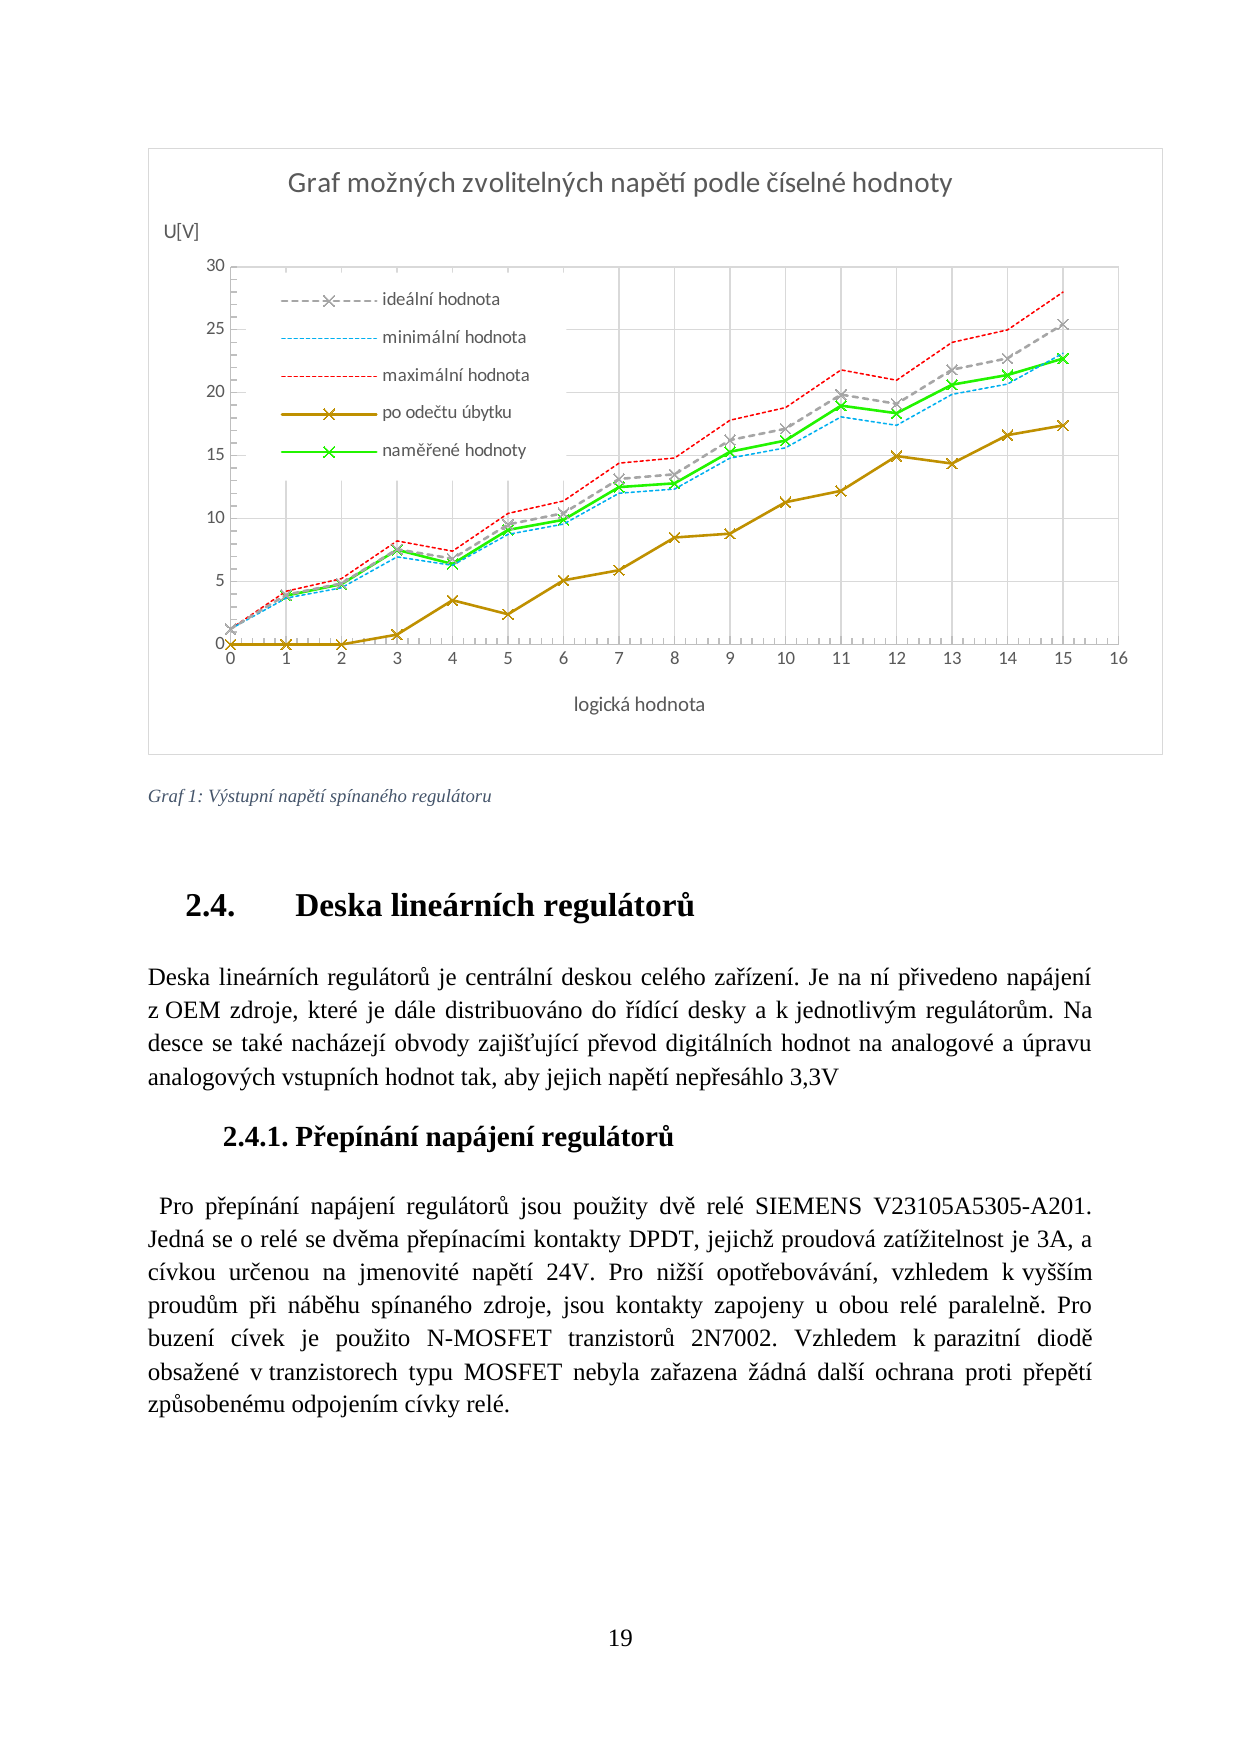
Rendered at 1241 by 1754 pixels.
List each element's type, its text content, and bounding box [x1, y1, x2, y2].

subtitle Přepínání napájení regulátorů [223, 1119, 1093, 1153]
text Graf 1: Výstupní napětí spínaného regulátoru [148, 785, 1093, 806]
text Pro přepínání napájení regulátorů jsou použity dvě relé SIEMENS V23105A5305-A201. Jedná se o relé se dvěma přepínacími kontakty DPDT, jejichž proudová zatížitelnost je 3A, a cívkou určenou na jmenovité napětí 24V. Pro nižší opotřebovávání, vzhledem k vyšším proudům při náběhu spínaného zdroje, jsou kontakty zapojeny u obou relé paralelně. Pro buzení cívek je použito N-MOSFET tranzistorů 2N7002. Vzhledem k parazitní diodě obsažené v tranzistorech typu MOSFET nebyla zařazena žádná další ochrana proti přepětí způsobenému odpojením cívky relé. [148, 1191, 1093, 1418]
text Deska lineárních regulátorů je centrální deskou celého zařízení. Je na ní přivedeno napájení z OEM zdroje, které je dále distribuováno do řídící desky a k jednotlivým regulátorům. Na desce se také nacházejí obvody zajišťující převod digitálních hodnot na analogové a úpravu analogových vstupních hodnot tak, aby jejich napětí nepřesáhlo 3,3V [148, 962, 1093, 1090]
subtitle Deska lineárních regulátorů [185, 885, 1093, 923]
